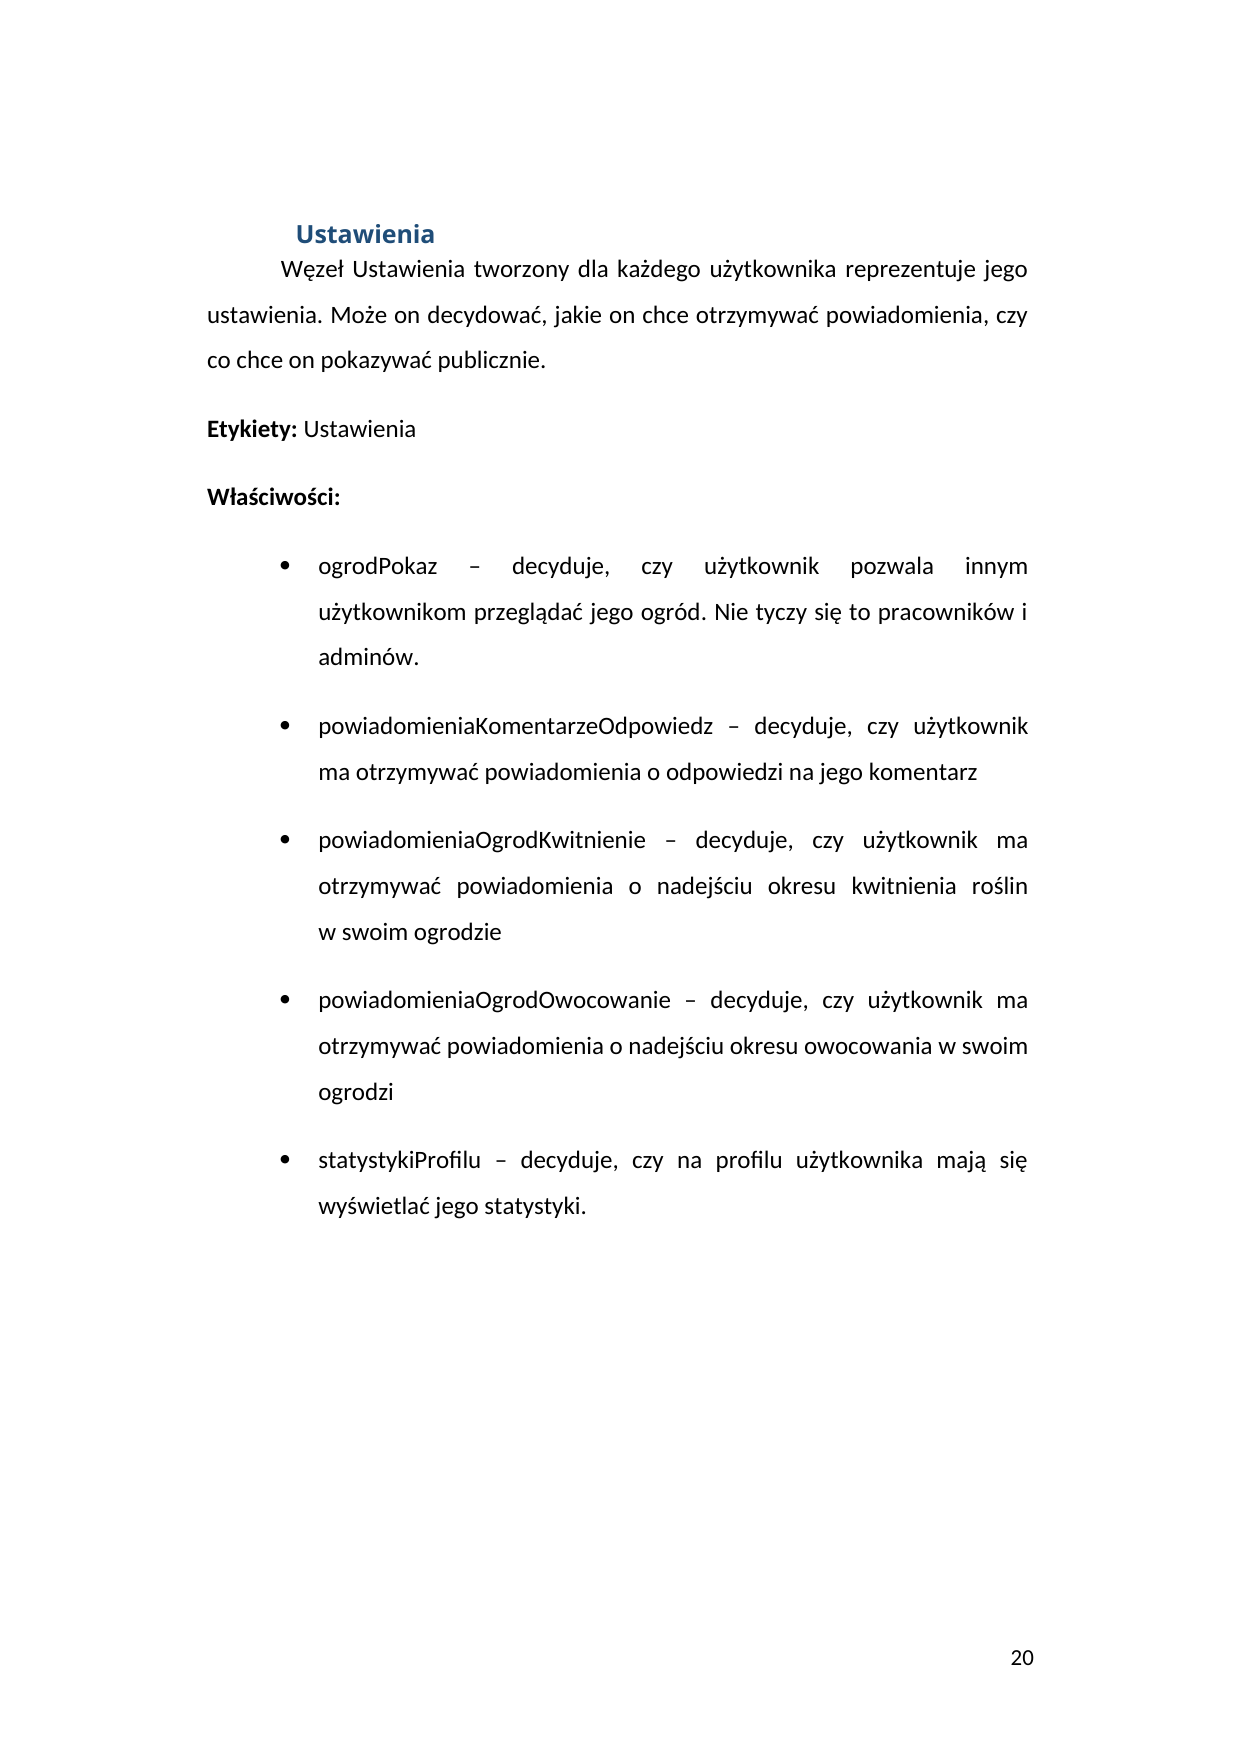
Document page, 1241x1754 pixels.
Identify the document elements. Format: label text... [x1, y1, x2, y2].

list ogrodPokaz – decyduje, czy użytkownik pozwala innym użytkownikom przeglądać jego ogród. Nie tyczy się to pracowników i adminów. [281, 550, 1029, 672]
list powiadomieniaOgrodKwitnienie – decyduje, czy użytkownik ma otrzymywać powiadomienia o nadejściu okresu kwitnienia roślin w swoim ogrodzie [281, 824, 1029, 946]
text Węzeł Ustawienia tworzony dla każdego użytkownika reprezentuje jego ustawienia. Może on decydować, jakie on chce otrzymywać powiadomienia, czy co chce on pokazywać publicznie. [207, 253, 1029, 375]
list powiadomieniaKomentarzeOdpowiedz – decyduje, czy użytkownik ma otrzymywać powiadomienia o odpowiedzi na jego komentarz [281, 710, 1029, 786]
subtitle Ustawienia [295, 216, 1033, 250]
list powiadomieniaOgrodOwocowanie – decyduje, czy użytkownik ma otrzymywać powiadomienia o nadejściu okresu owocowania w swoim ogrodzi [281, 984, 1029, 1106]
text Etykiety: Ustawienia [207, 413, 1029, 443]
text Właściwości: [207, 482, 1029, 512]
list statystykiProfilu – decyduje, czy na profilu użytkownika mają się wyświetlać jego statystyki. [281, 1144, 1029, 1221]
